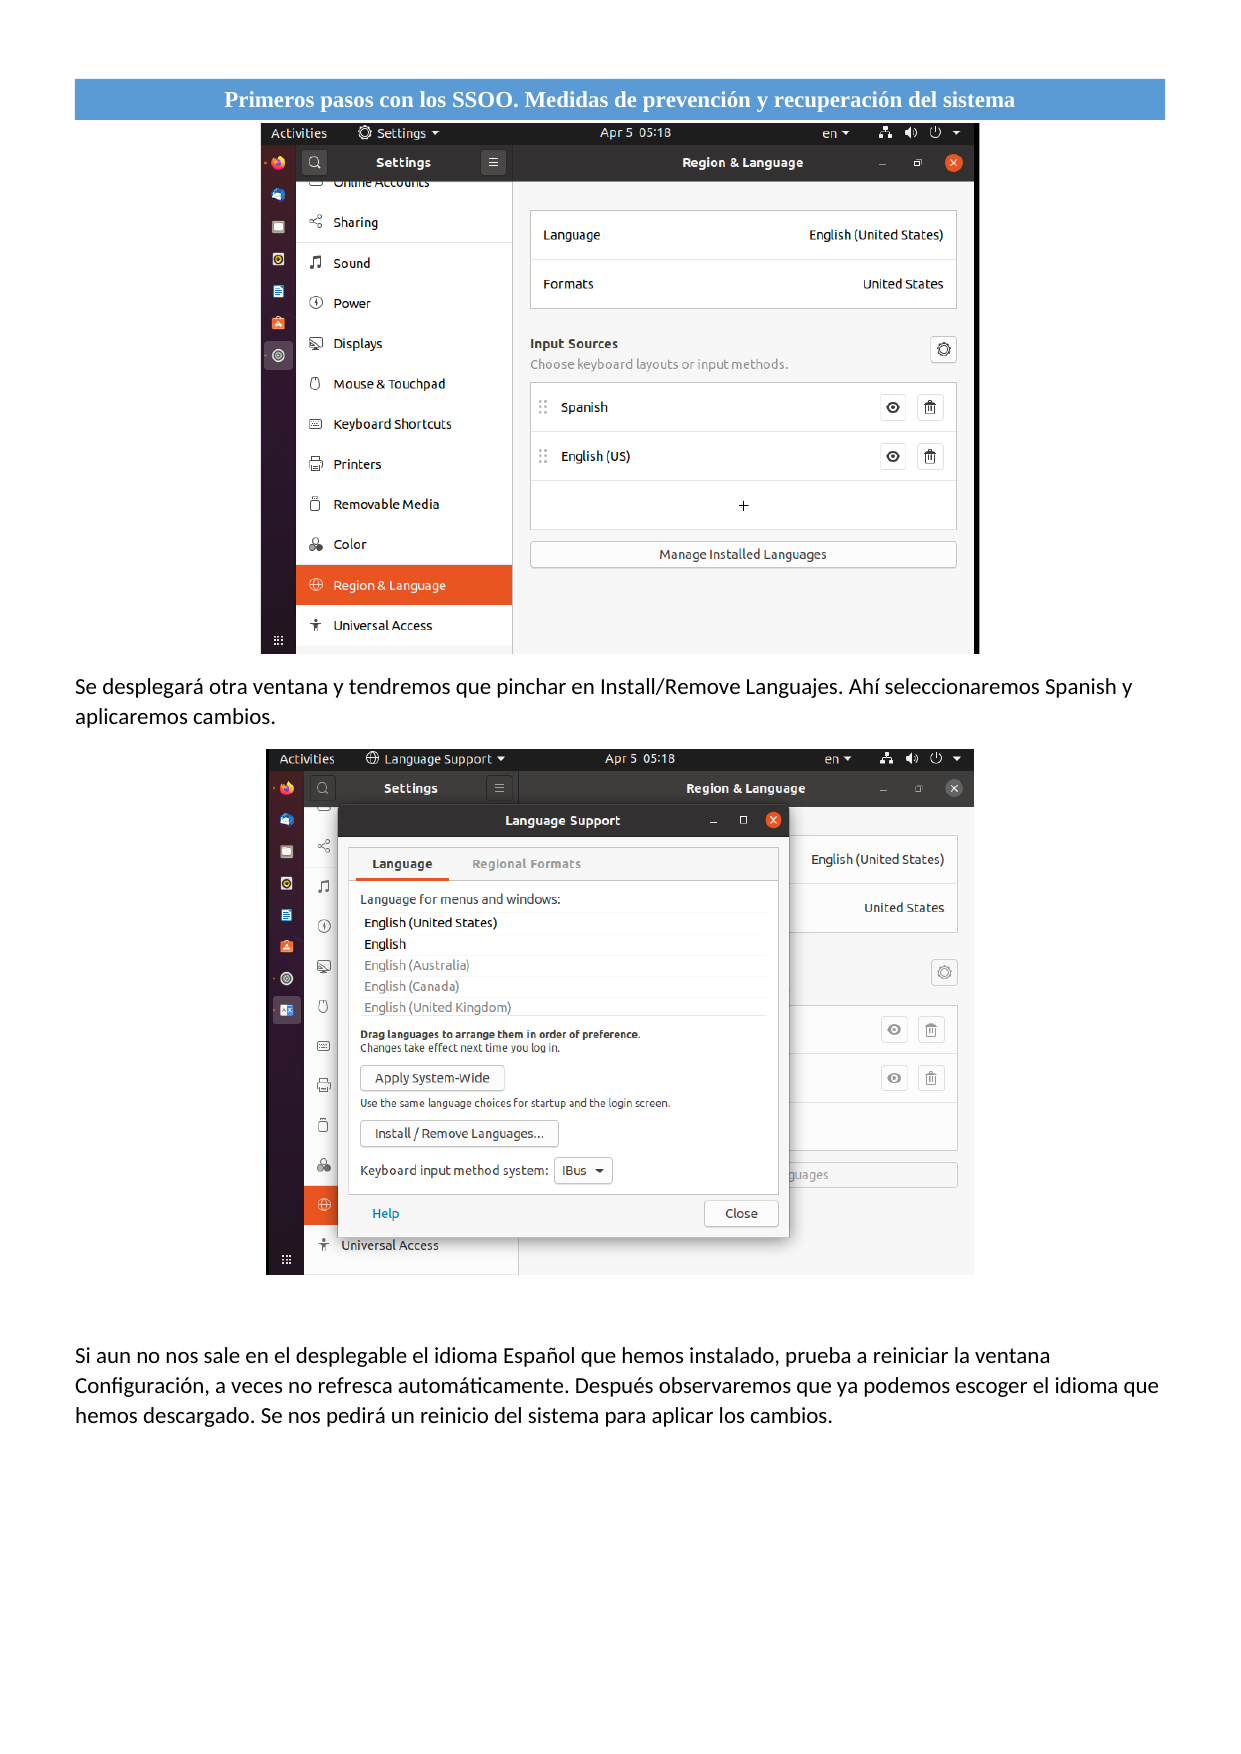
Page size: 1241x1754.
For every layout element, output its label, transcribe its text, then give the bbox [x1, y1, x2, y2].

text Si aun no nos sale en el desplegable el idioma Español que hemos instalado, prueba a reiniciar la ventana Configuración, a veces no refresca automáticamente. Después observaremos que ya podemos escoger el idioma que hemos descargado. Se nos pedirá un reinicio del sistema para aplicar los cambios. [75, 1341, 1165, 1429]
text Se desplegará otra ventana y tendremos que pinchar en Install/Remove Languajes. Ahí seleccionaremos Spanish y aplicaremos cambios. [75, 672, 1165, 731]
